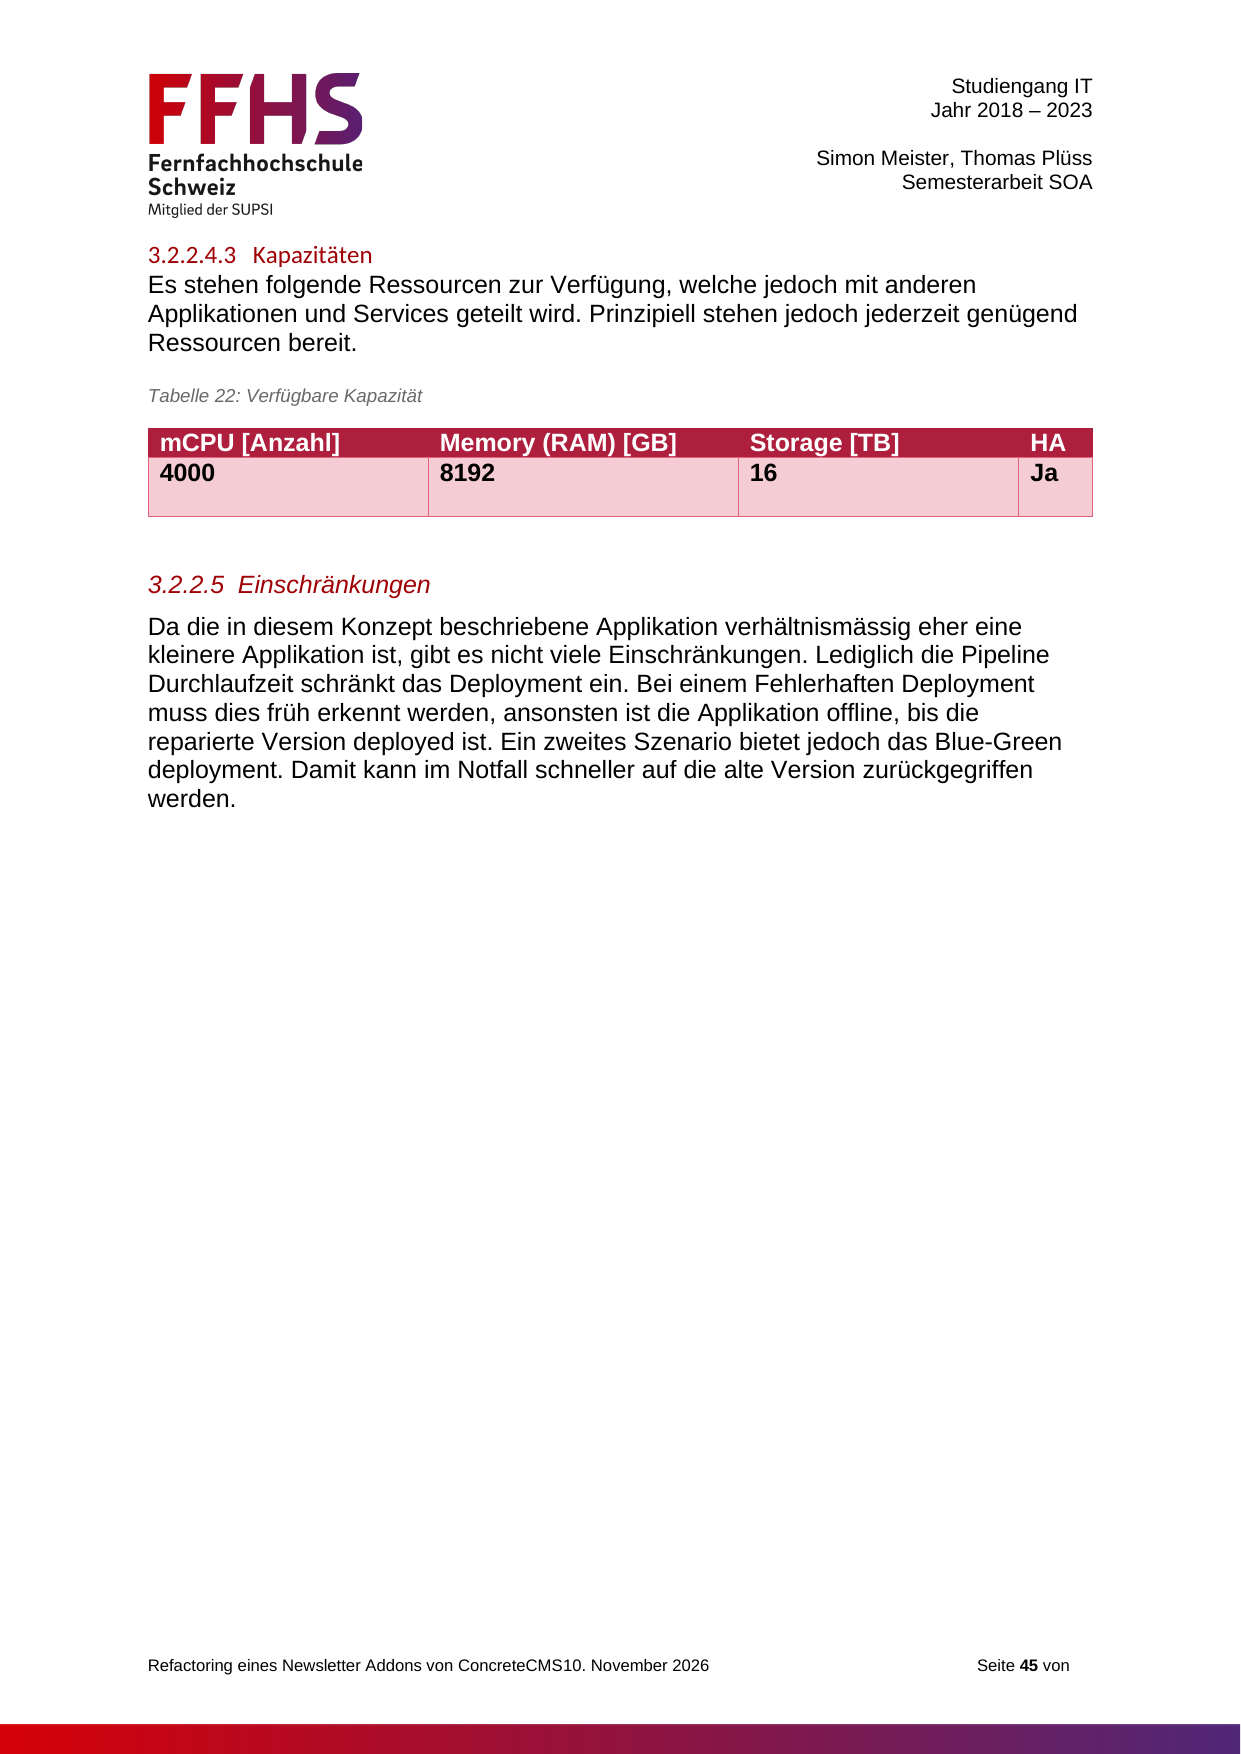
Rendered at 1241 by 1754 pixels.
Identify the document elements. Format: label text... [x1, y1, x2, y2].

table_header Memory (RAM) [GB] [429, 429, 738, 457]
table_header HA [1019, 429, 1092, 457]
table_cell 8192 [429, 458, 738, 516]
text Es stehen folgende Ressourcen zur Verfügung, welche jedoch mit anderen Applikationen und Services geteilt wird. Prinzipiell stehen jedoch jederzeit genügend Ressourcen bereit. [148, 270, 1092, 356]
subtitle Einschränkungen [148, 571, 1092, 599]
table_header Storage [TB] [739, 429, 1018, 457]
table_cell Ja [1019, 458, 1092, 516]
table_header mCPU [Anzahl] [149, 429, 428, 457]
table_cell 16 [739, 458, 1018, 516]
table_cell 4000 [149, 458, 428, 516]
picture [148, 73, 363, 218]
subtitle Kapazitäten [148, 239, 1092, 270]
picture [0, 1724, 1241, 1754]
text Da die in diesem Konzept beschriebene Applikation verhältnismässig eher eine kleinere Applikation ist, gibt es nicht viele Einschränkungen. Lediglich die Pipeline Durchlaufzeit schränkt das Deployment ein. Bei einem Fehlerhaften Deployment muss dies früh erkennt werden, ansonsten ist die Applikation offline, bis die reparierte Version deployed ist. Ein zweites Szenario bietet jedoch das Blue-Green deployment. Damit kann im Notfall schneller auf die alte Version zurückgegriffen werden. [148, 612, 1092, 813]
